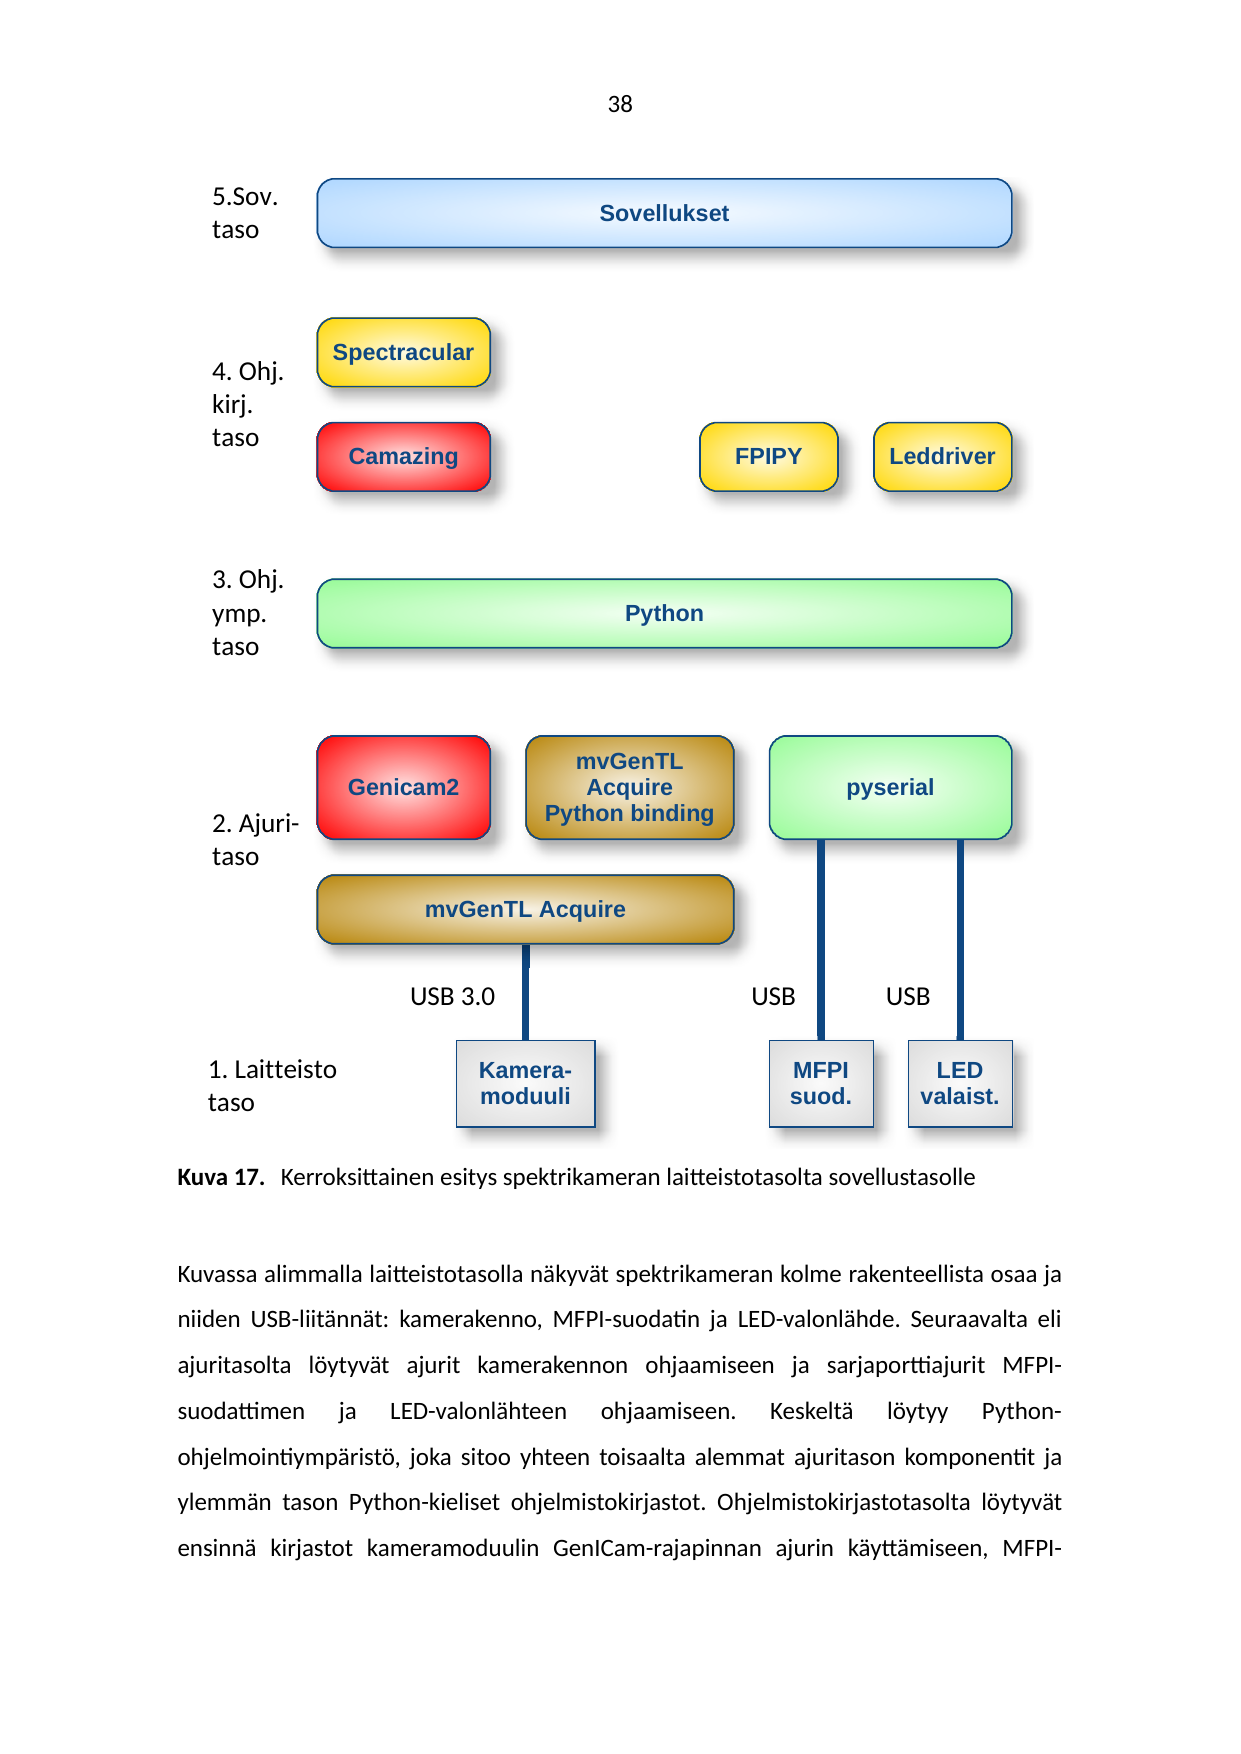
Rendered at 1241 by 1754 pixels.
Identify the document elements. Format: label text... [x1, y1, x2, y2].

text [177, 1258, 1063, 1563]
text Kuva 17. Kerroksittainen esitys spektrikameran laitteistotasolta sovellustasolle [177, 1161, 1063, 1191]
